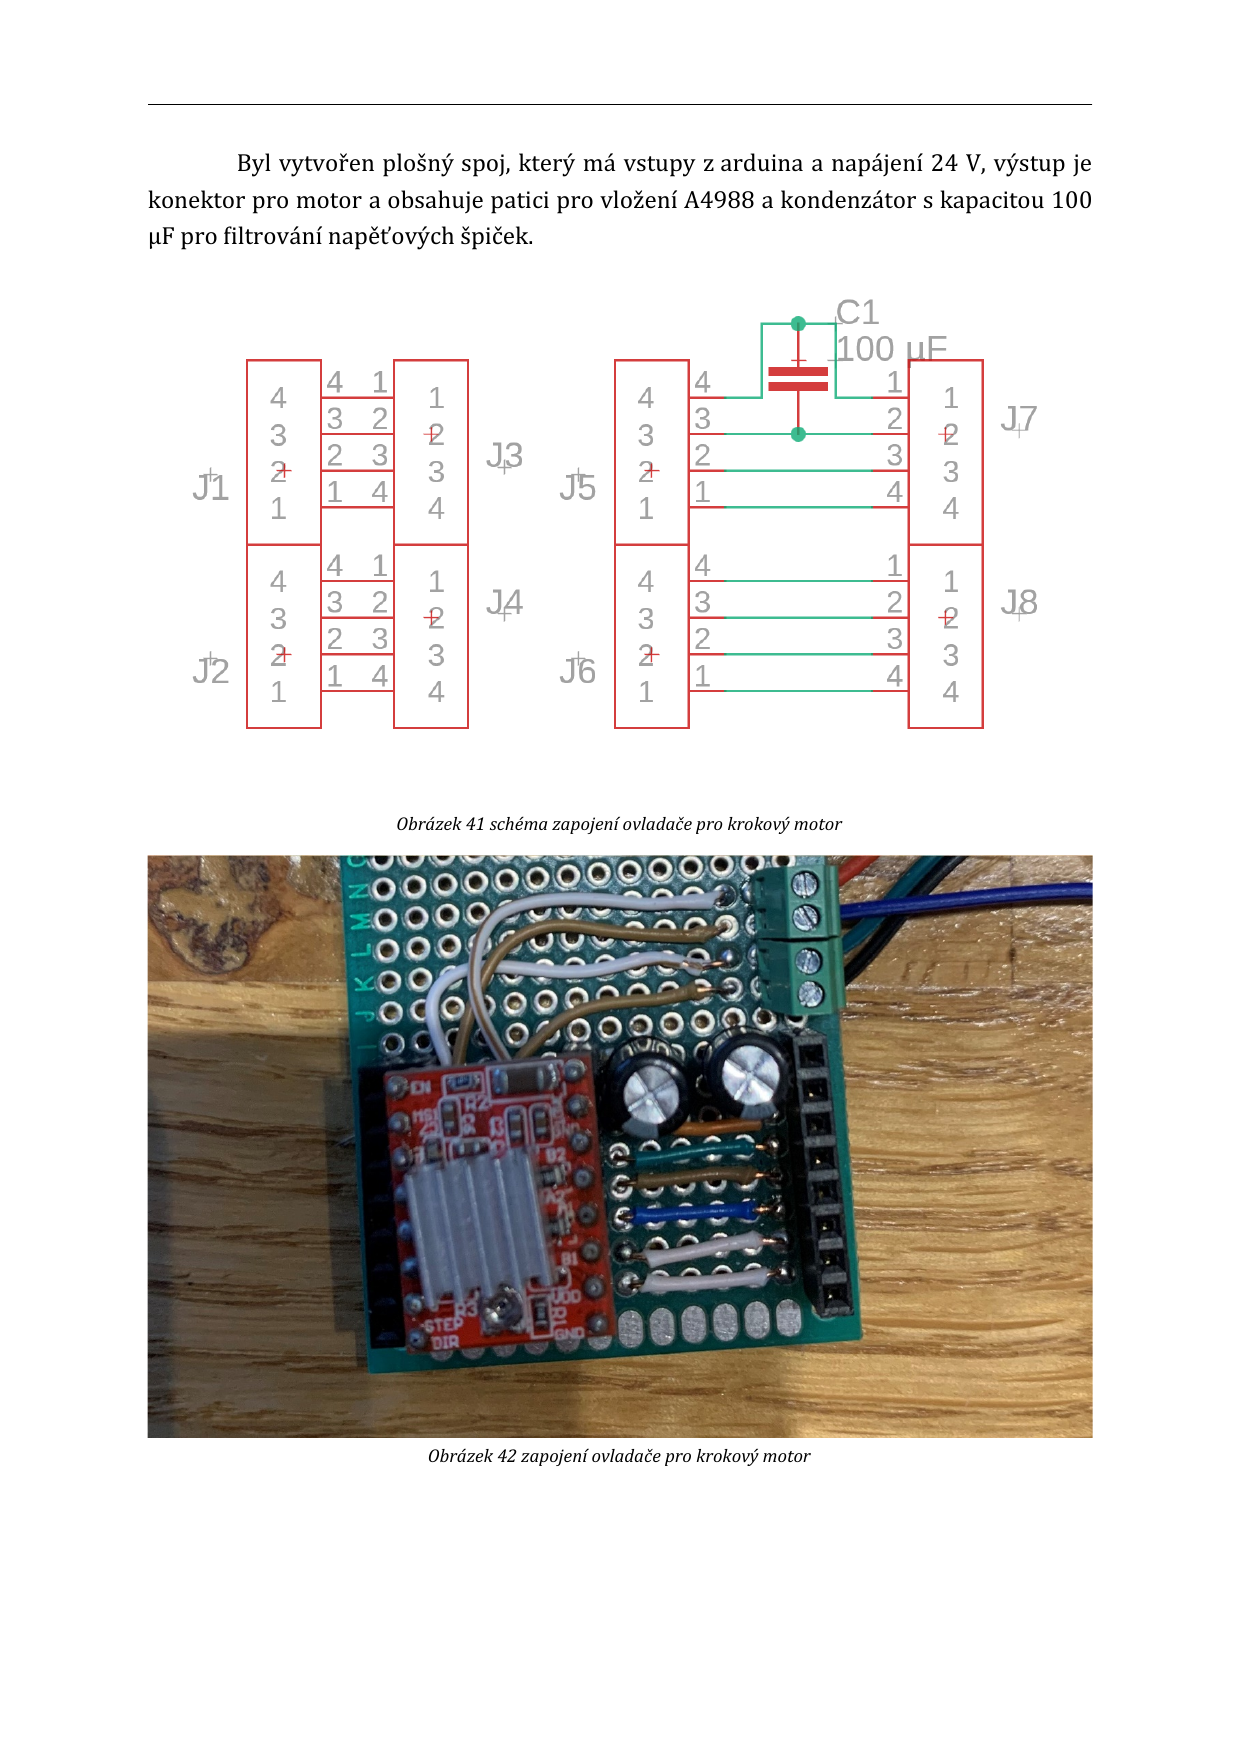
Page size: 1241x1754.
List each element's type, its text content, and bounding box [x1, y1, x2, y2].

text Obrázek 41 schéma zapojení ovladače pro krokový motor [148, 813, 1092, 835]
picture [147, 257, 1093, 806]
picture [147, 855, 1093, 1438]
text Obrázek 42 zapojení ovladače pro krokový motor [148, 1445, 1092, 1467]
text Byl vytvořen plošný spoj, který má vstupy z arduina a napájení 24 V, výstup je konektor pro motor a obsahuje patici pro vložení A4988 a kondenzátor s kapacitou 100 µF pro filtrování napěťových špiček. [148, 148, 1092, 250]
